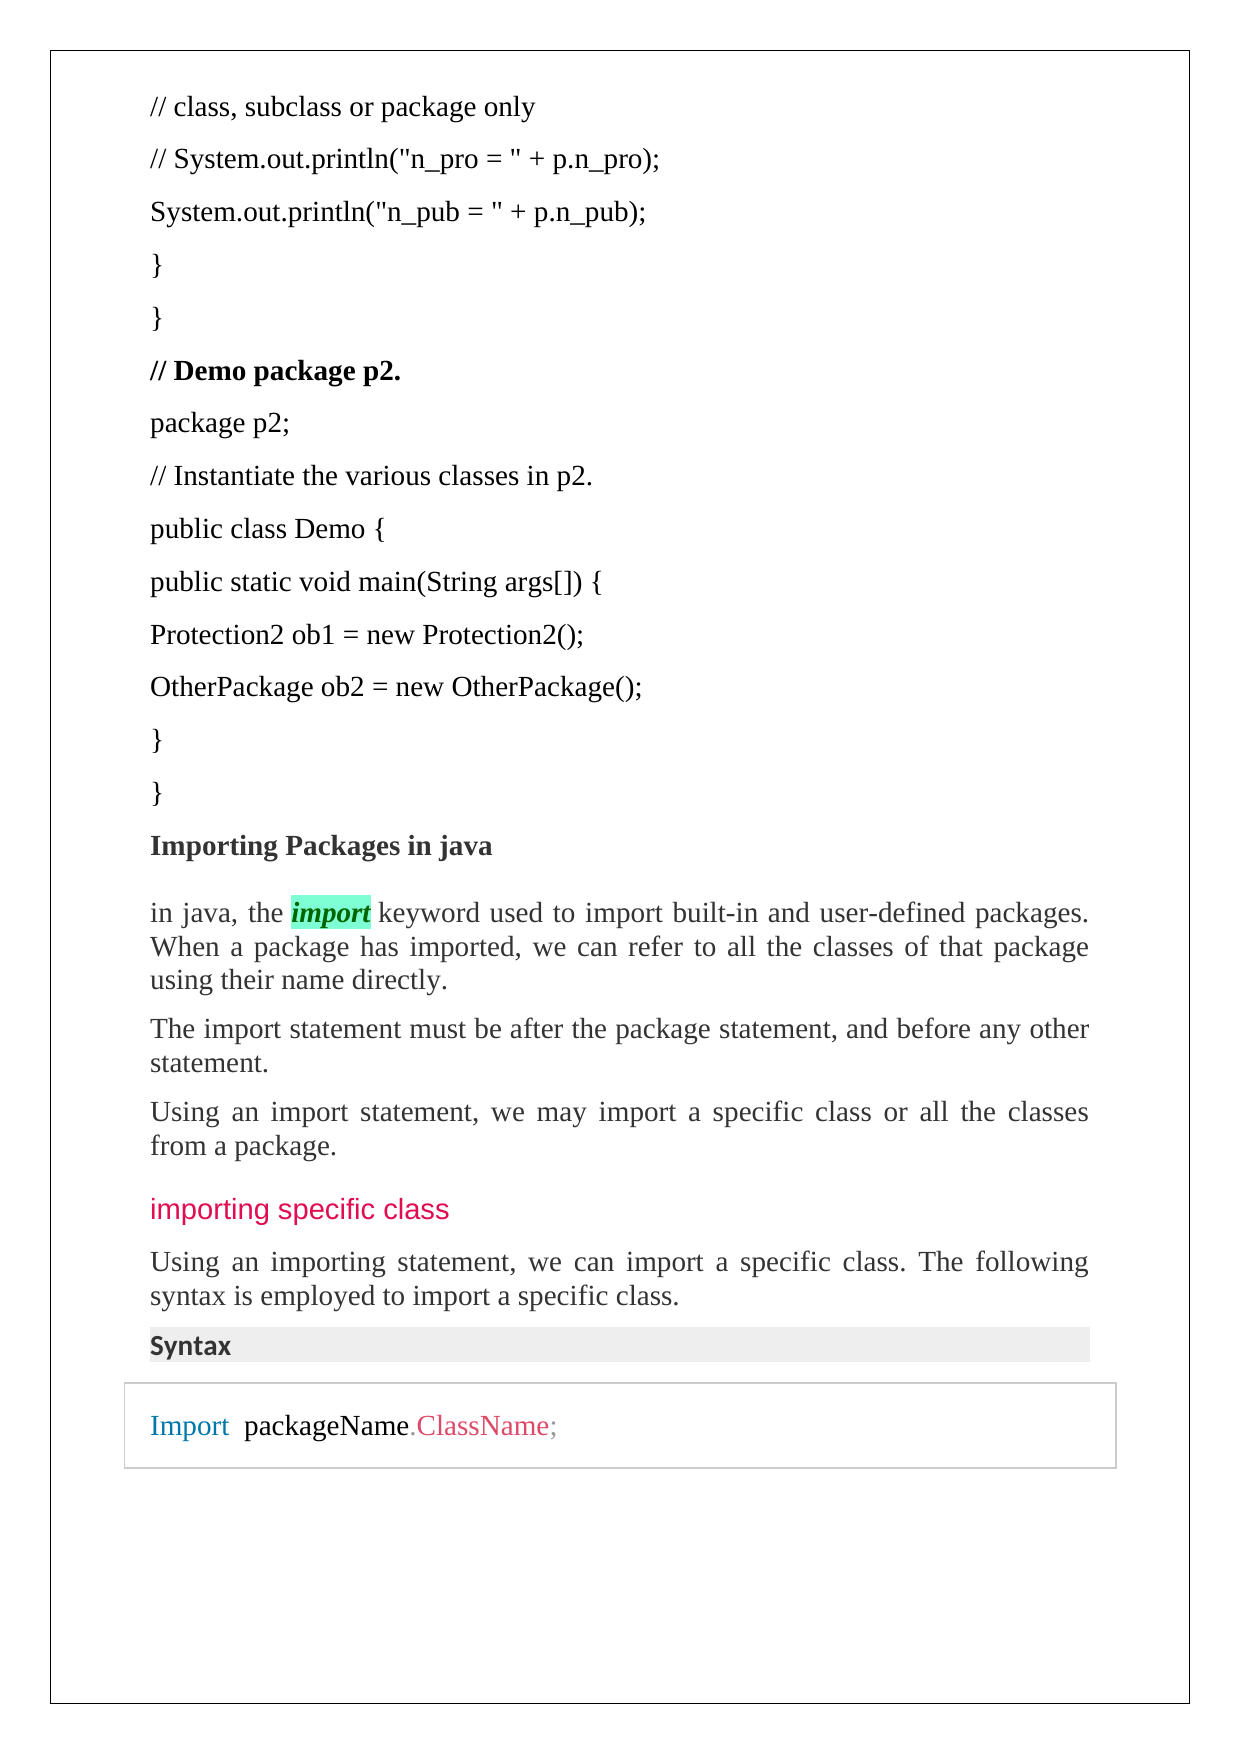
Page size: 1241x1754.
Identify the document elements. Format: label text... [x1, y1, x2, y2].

text Import packageName.ClassName; [125, 1384, 1115, 1467]
text public static void main(String args[]) { [150, 564, 1090, 597]
text } [150, 775, 1090, 809]
text Using an import statement, we may import a specific class or all the classes from a package. [150, 1094, 1090, 1161]
text // class, subclass or package only [150, 89, 1090, 122]
text OtherPackage ob2 = new OtherPackage(); [150, 669, 1090, 703]
text in java, the import keyword used to import built-in and user-defined packages. When a package has imported, we can refer to all the classes of that package using their name directly. [150, 895, 1090, 996]
subtitle importing specific class [150, 1192, 1090, 1226]
text Importing Packages in java [150, 828, 1090, 862]
text public class Demo { [150, 511, 1090, 545]
text } [150, 300, 1090, 333]
text System.out.println("n_pub = " + p.n_pub); [150, 194, 1090, 228]
text // Demo package p2. [150, 353, 1090, 386]
text Protection2 ob1 = new Protection2(); [150, 617, 1090, 650]
text } [150, 722, 1090, 756]
text The import statement must be after the package statement, and before any other statement. [150, 1011, 1090, 1078]
text } [150, 247, 1090, 281]
text Using an importing statement, we can import a specific class. The following syntax is employed to import a specific class. [150, 1244, 1090, 1311]
text Syntax [150, 1327, 1090, 1362]
text package p2; [150, 406, 1090, 439]
text // System.out.println("n_pro = " + p.n_pro); [150, 141, 1090, 175]
text // Instantiate the various classes in p2. [150, 458, 1090, 492]
